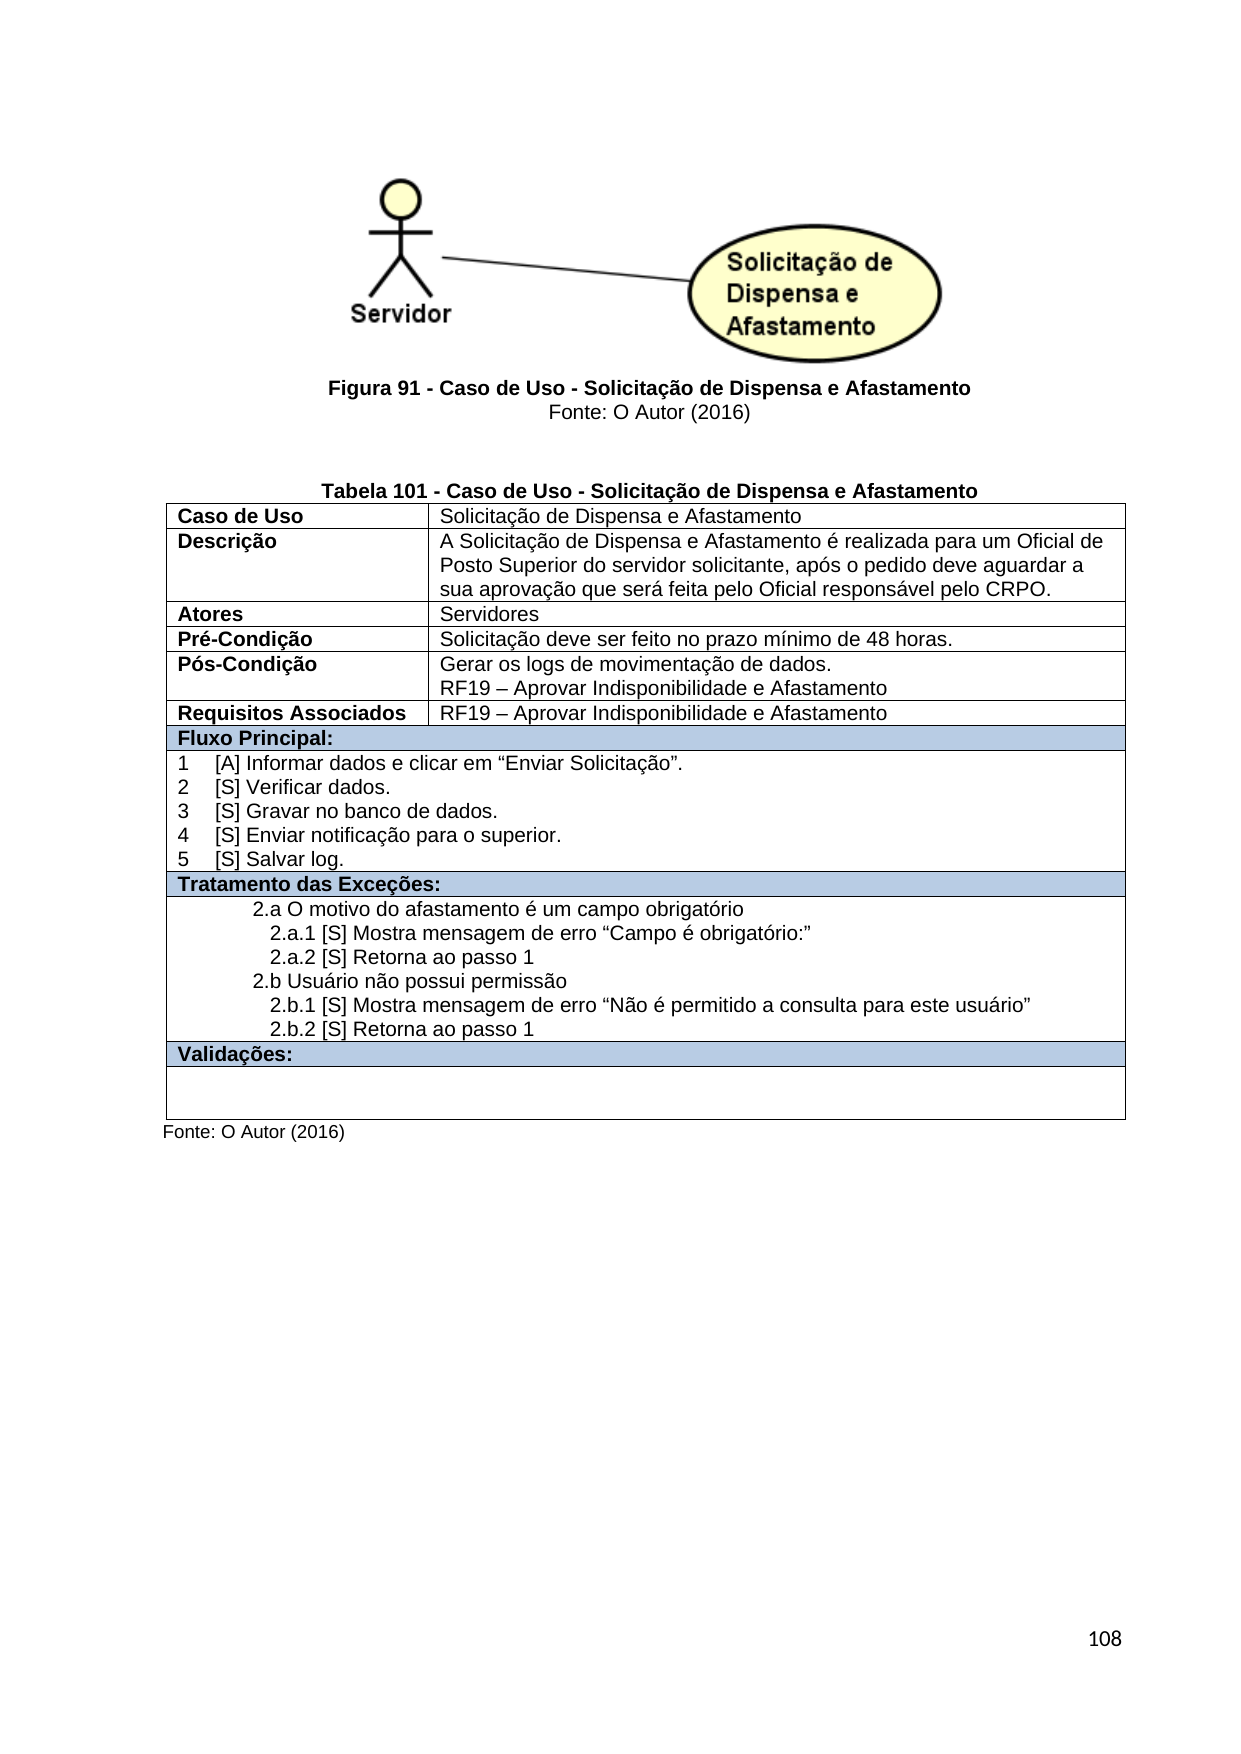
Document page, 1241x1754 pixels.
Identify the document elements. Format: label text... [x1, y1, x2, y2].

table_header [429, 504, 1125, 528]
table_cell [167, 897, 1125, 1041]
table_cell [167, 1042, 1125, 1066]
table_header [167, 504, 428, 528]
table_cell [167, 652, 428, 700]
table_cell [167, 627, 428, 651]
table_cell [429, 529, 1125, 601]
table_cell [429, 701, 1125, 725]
picture [349, 177, 950, 364]
text Figura 91 - Caso de Uso - Solicitação de Dispensa e Afastamento [177, 376, 1122, 399]
text Tabela 101 - Caso de Uso - Solicitação de Dispensa e Afastamento [177, 479, 1122, 503]
text Fonte: O Autor (2016) [177, 399, 1122, 423]
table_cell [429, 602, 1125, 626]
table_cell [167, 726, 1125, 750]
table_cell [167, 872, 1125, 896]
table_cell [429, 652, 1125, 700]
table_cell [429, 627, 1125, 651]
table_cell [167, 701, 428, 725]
text Fonte: O Autor (2016) [162, 1120, 1157, 1142]
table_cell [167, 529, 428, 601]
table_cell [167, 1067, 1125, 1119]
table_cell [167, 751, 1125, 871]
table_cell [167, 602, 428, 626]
